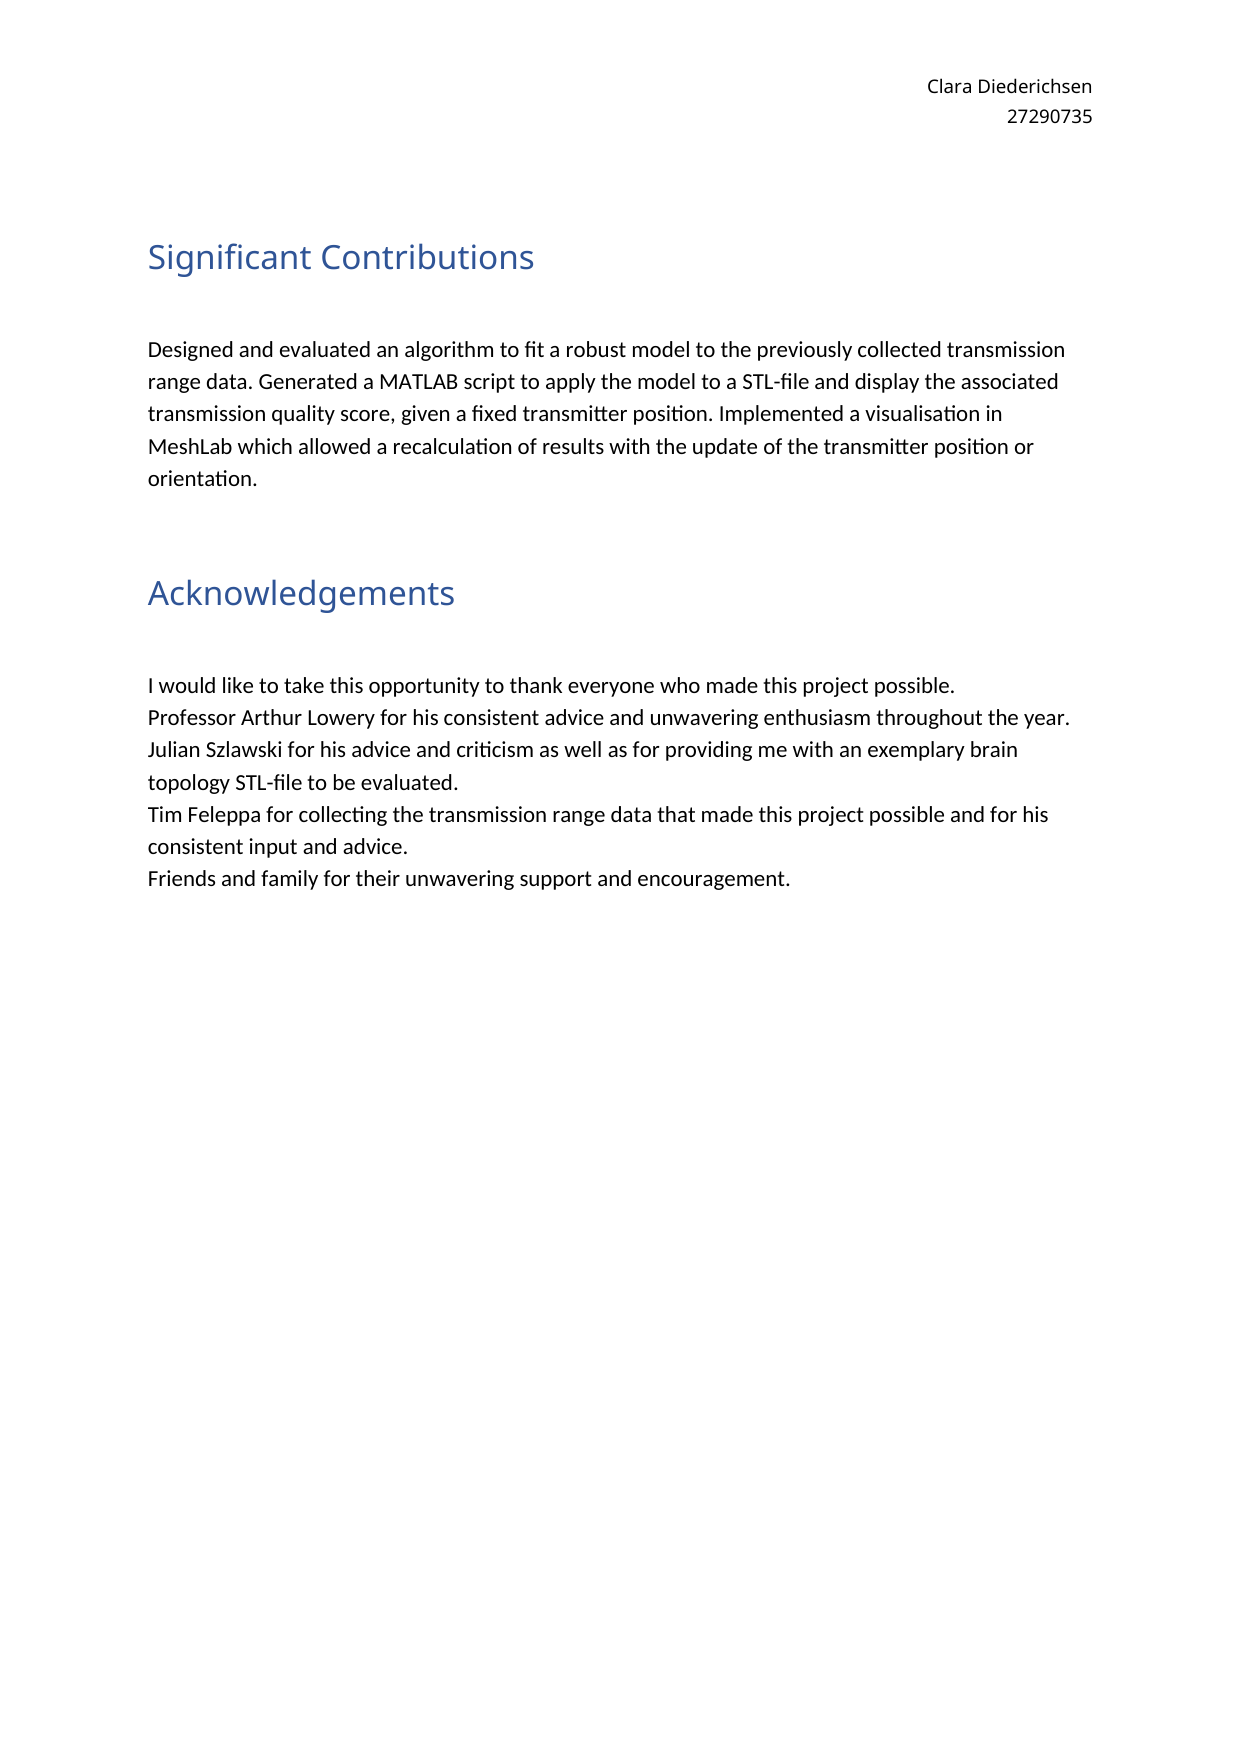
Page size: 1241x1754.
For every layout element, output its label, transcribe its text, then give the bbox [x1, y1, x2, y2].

text Designed and evaluated an algorithm to fit a robust model to the previously collected transmission range data. Generated a MATLAB script to apply the model to a STL-file and display the associated transmission quality score, given a fixed transmitter position. Implemented a visualisation in MeshLab which allowed a recalculation of results with the update of the transmitter position or orientation. [148, 335, 1093, 492]
subtitle Significant Contributions [148, 234, 1093, 279]
subtitle Acknowledgements [148, 570, 1093, 615]
text I would like to take this opportunity to thank everyone who made this project possible. Professor Arthur Lowery for his consistent advice and unwavering enthusiasm throughout the year. Julian Szlawski for his advice and criticism as well as for providing me with an exemplary brain topology STL-file to be evaluated. Tim Feleppa for collecting the transmission range data that made this project possible and for his consistent input and advice. Friends and family for their unwavering support and encouragement. [148, 671, 1093, 892]
